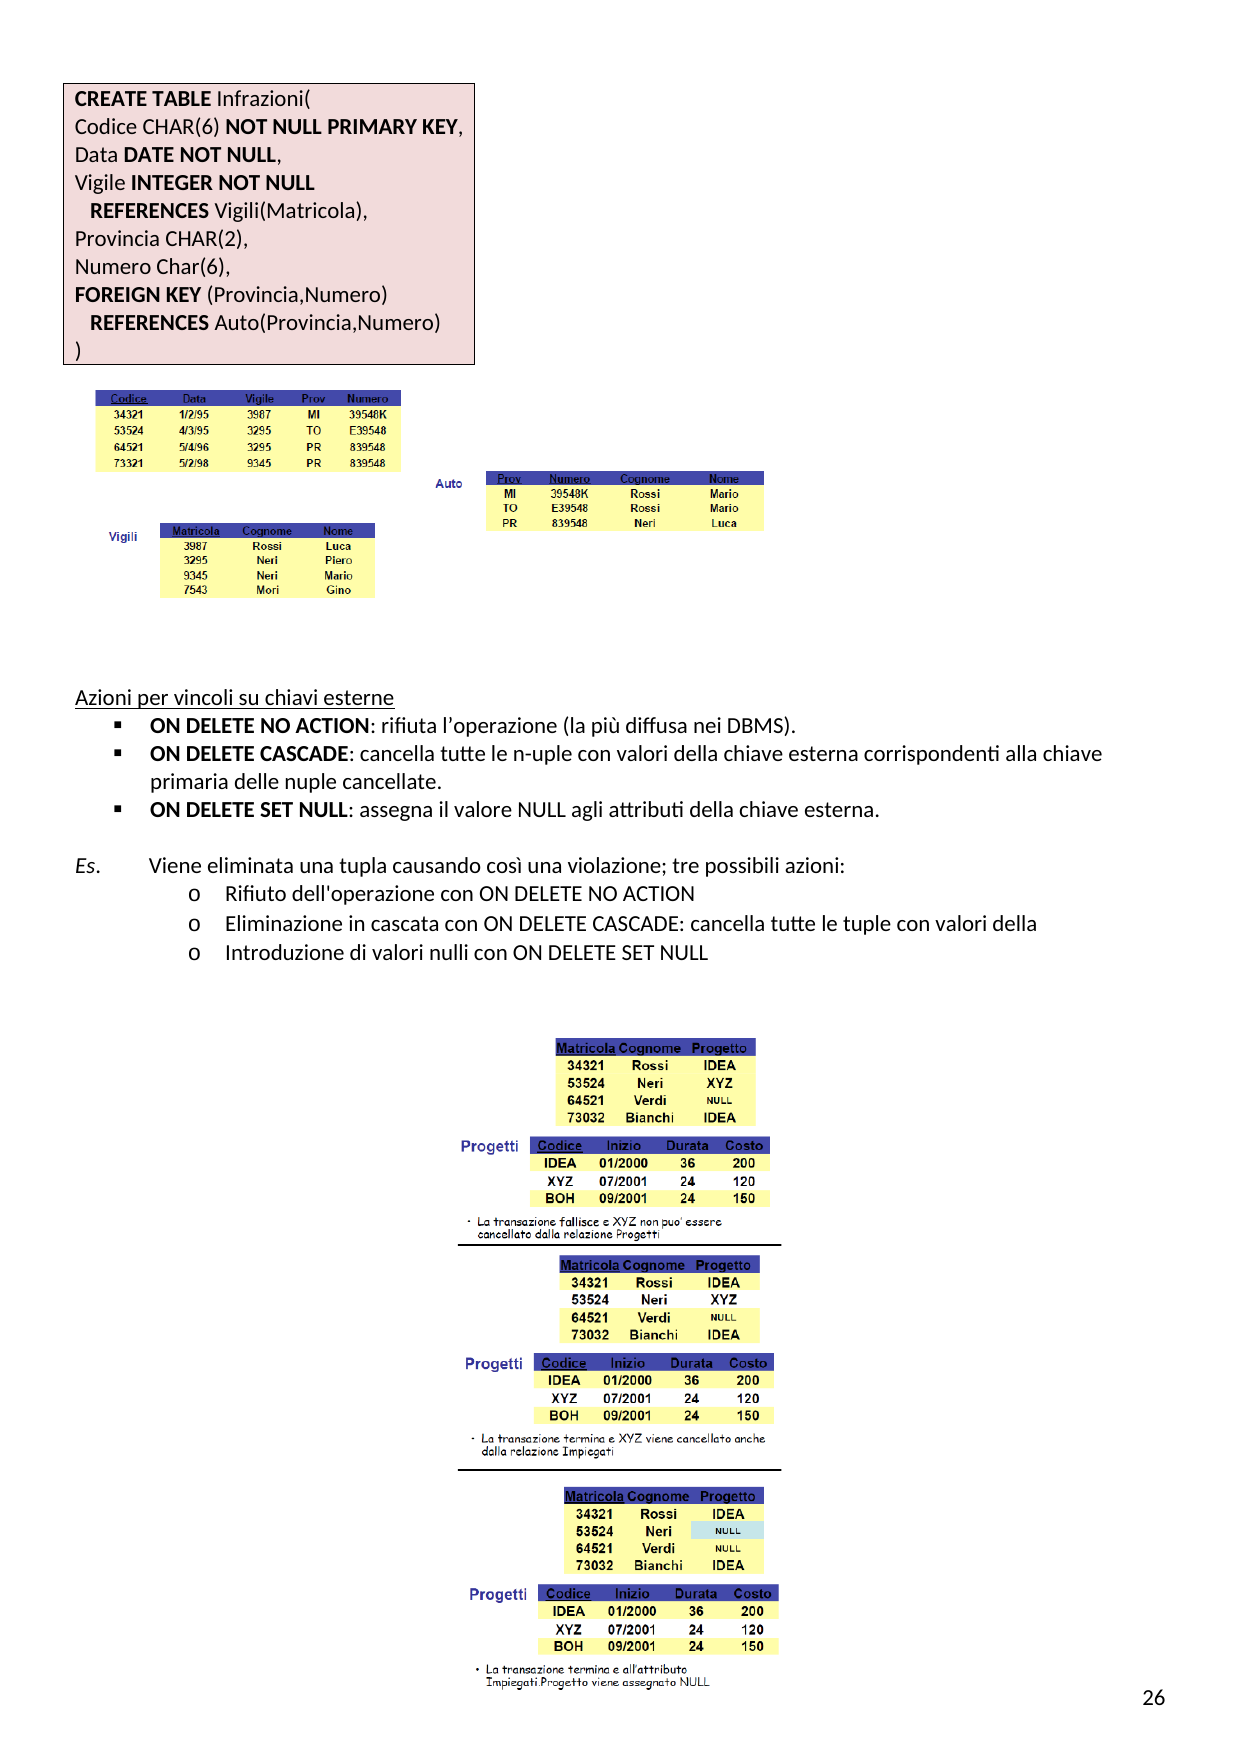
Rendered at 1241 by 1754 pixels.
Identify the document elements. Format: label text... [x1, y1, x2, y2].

table_header CREATE TABLE Infrazioni( Codice CHAR(6) NOT NULL PRIMARY KEY, Data DATE NOT NULL, Vigile INTEGER NOT NULL REFERENCES Vigili(Matricola), Provincia CHAR(2), Numero Char(6), FOREIGN KEY (Provincia,Numero) REFERENCES Auto(Provincia,Numero) ) [64, 84, 474, 364]
picture [75, 365, 775, 628]
picture [457, 1028, 782, 1695]
list ON DELETE NO ACTION: rifiuta l’operazione (la più diffusa nei DBMS). [112, 711, 1165, 739]
text Azioni per vincoli su chiavi esterne [75, 683, 1165, 711]
list Eliminazione in cascata con ON DELETE CASCADE: cancella tutte le tuple con valori della [187, 909, 1165, 938]
list ON DELETE SET NULL: assegna il valore NULL agli attributi della chiave esterna. [112, 796, 1165, 823]
list Introduzione di valori nulli con ON DELETE SET NULL [187, 938, 1165, 967]
text Es. Viene eliminata una tupla causando così una violazione; tre possibili azioni: [75, 852, 1165, 879]
list ON DELETE CASCADE: cancella tutte le n-uple con valori della chiave esterna corrispondenti alla chiave primaria delle nuple cancellate. [112, 739, 1165, 796]
list Rifiuto dell'operazione con ON DELETE NO ACTION [187, 879, 1165, 909]
